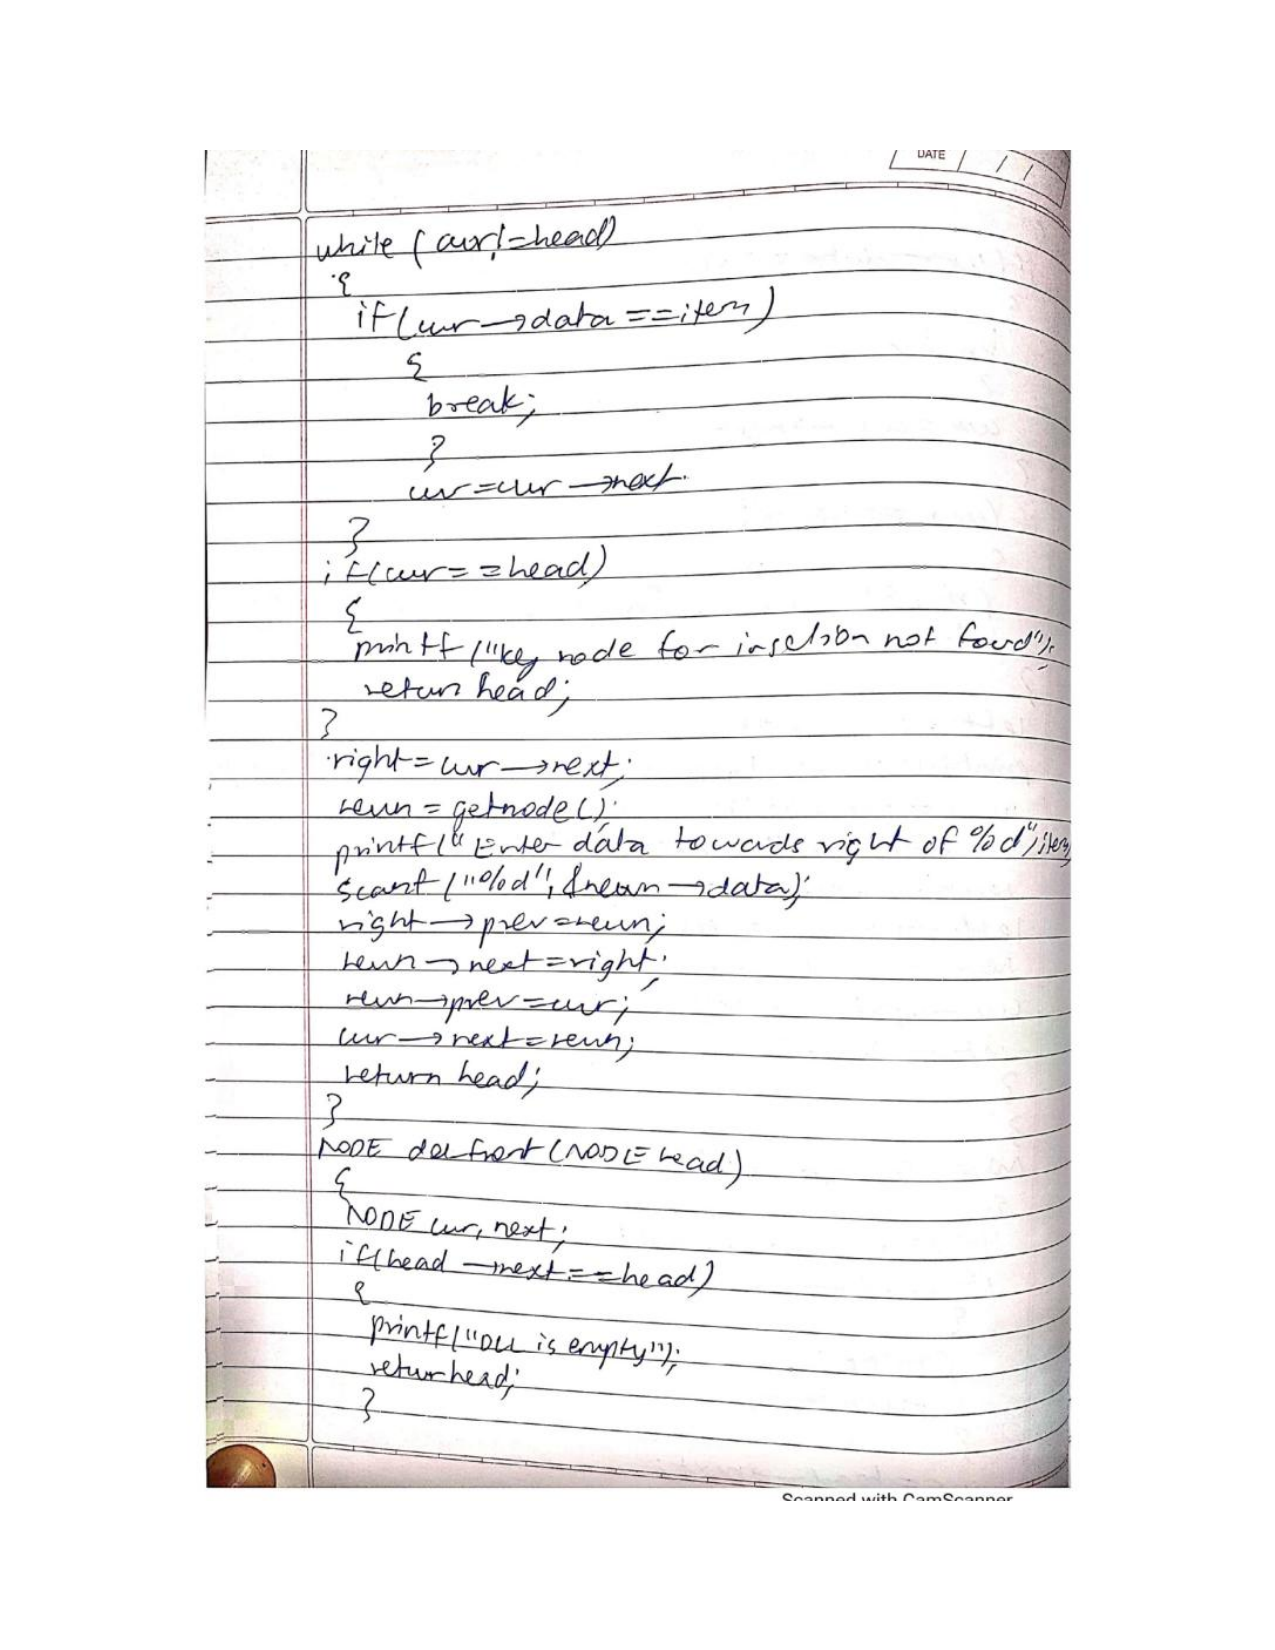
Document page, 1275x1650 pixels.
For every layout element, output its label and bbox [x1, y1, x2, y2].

picture [150, 150, 1125, 1501]
